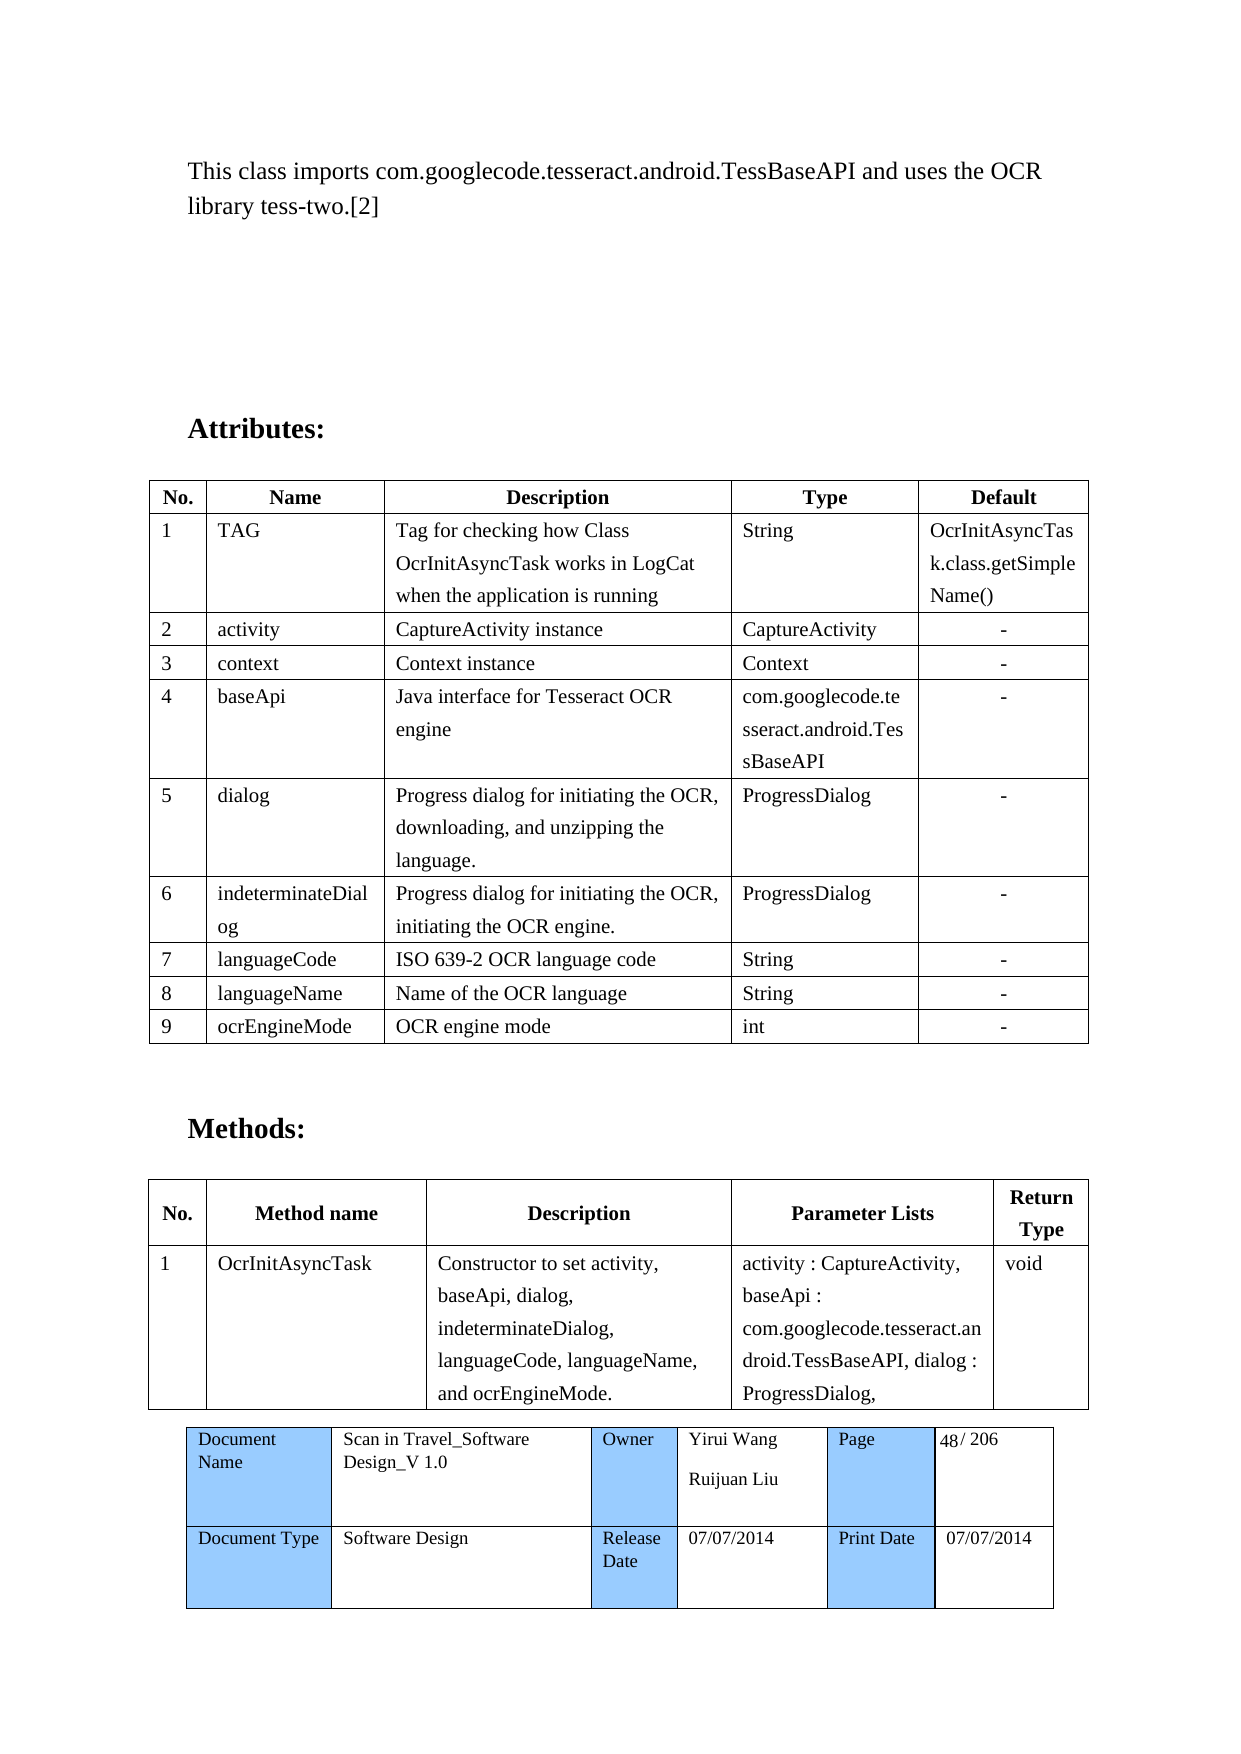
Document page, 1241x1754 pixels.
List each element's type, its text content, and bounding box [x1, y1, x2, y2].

table_cell OcrInitAsyncTask.class.getSimpleName() [919, 514, 1088, 612]
text This class imports com.googlecode.tesseract.android.TessBaseAPI and uses the OCR library tess-two.[2] [187, 154, 1053, 222]
table_cell baseApi [207, 680, 384, 777]
table_cell ProgressDialog [732, 877, 918, 942]
table_cell 4 [150, 680, 206, 777]
table_cell - [919, 680, 1088, 777]
table_cell - [919, 877, 1088, 942]
table_header Description [385, 481, 731, 513]
table_cell 1 [150, 514, 206, 612]
table_cell - [919, 613, 1088, 645]
table_cell Tag for checking how Class OcrInitAsyncTask works in LogCat when the application is running [385, 514, 731, 612]
table_header No. [149, 1180, 206, 1245]
table_cell Progress dialog for initiating the OCR, initiating the OCR engine. [385, 877, 731, 942]
table_cell - [919, 646, 1088, 679]
table_header Method name [207, 1180, 426, 1245]
table_cell ISO 639-2 OCR language code [385, 943, 731, 976]
table_cell Context instance [385, 646, 731, 679]
table_cell context [207, 646, 384, 679]
table_cell 1 [149, 1246, 206, 1409]
table_cell 6 [150, 877, 206, 942]
table_header Default [919, 481, 1088, 513]
table_cell OcrInitAsyncTask [207, 1246, 426, 1409]
table_cell 9 [150, 1010, 206, 1043]
table_cell String [732, 977, 918, 1009]
table_cell indeterminateDialog [207, 877, 384, 942]
table_cell - [919, 779, 1088, 876]
table_cell CaptureActivity [732, 613, 918, 645]
table_cell OCR engine mode [385, 1010, 731, 1043]
table_cell - [919, 943, 1088, 976]
table_cell - [919, 1010, 1088, 1043]
table_cell int [732, 1010, 918, 1043]
table_header Type [732, 481, 918, 513]
table_cell languageCode [207, 943, 384, 976]
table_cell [427, 1246, 731, 1409]
table_cell 8 [150, 977, 206, 1009]
table_cell activity [207, 613, 384, 645]
table_cell String [732, 943, 918, 976]
text Methods: [187, 1095, 1053, 1160]
table_cell ocrEngineMode [207, 1010, 384, 1043]
table_cell CaptureActivity instance [385, 613, 731, 645]
table_cell TAG [207, 514, 384, 612]
table_header Name [207, 481, 384, 513]
table_cell - [919, 977, 1088, 1009]
table_cell Context [732, 646, 918, 679]
table_header Return Type [994, 1180, 1088, 1245]
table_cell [732, 1246, 993, 1409]
table_cell 5 [150, 779, 206, 876]
table_cell languageName [207, 977, 384, 1009]
text Attributes: [187, 395, 1053, 460]
table_cell 3 [150, 646, 206, 679]
table_header Parameter Lists [732, 1180, 993, 1245]
table_cell Name of the OCR language [385, 977, 731, 1009]
table_header No. [150, 481, 206, 513]
table_cell ProgressDialog [732, 779, 918, 876]
table_cell 2 [150, 613, 206, 645]
table_header Description [427, 1180, 731, 1245]
table_cell 7 [150, 943, 206, 976]
table_cell com.googlecode.tesseract.android.TessBaseAPI [732, 680, 918, 777]
table_cell void [994, 1246, 1088, 1409]
table_cell String [732, 514, 918, 612]
table_cell Java interface for Tesseract OCR engine [385, 680, 731, 777]
table_cell Progress dialog for initiating the OCR, downloading, and unzipping the language. [385, 779, 731, 876]
table_cell dialog [207, 779, 384, 876]
